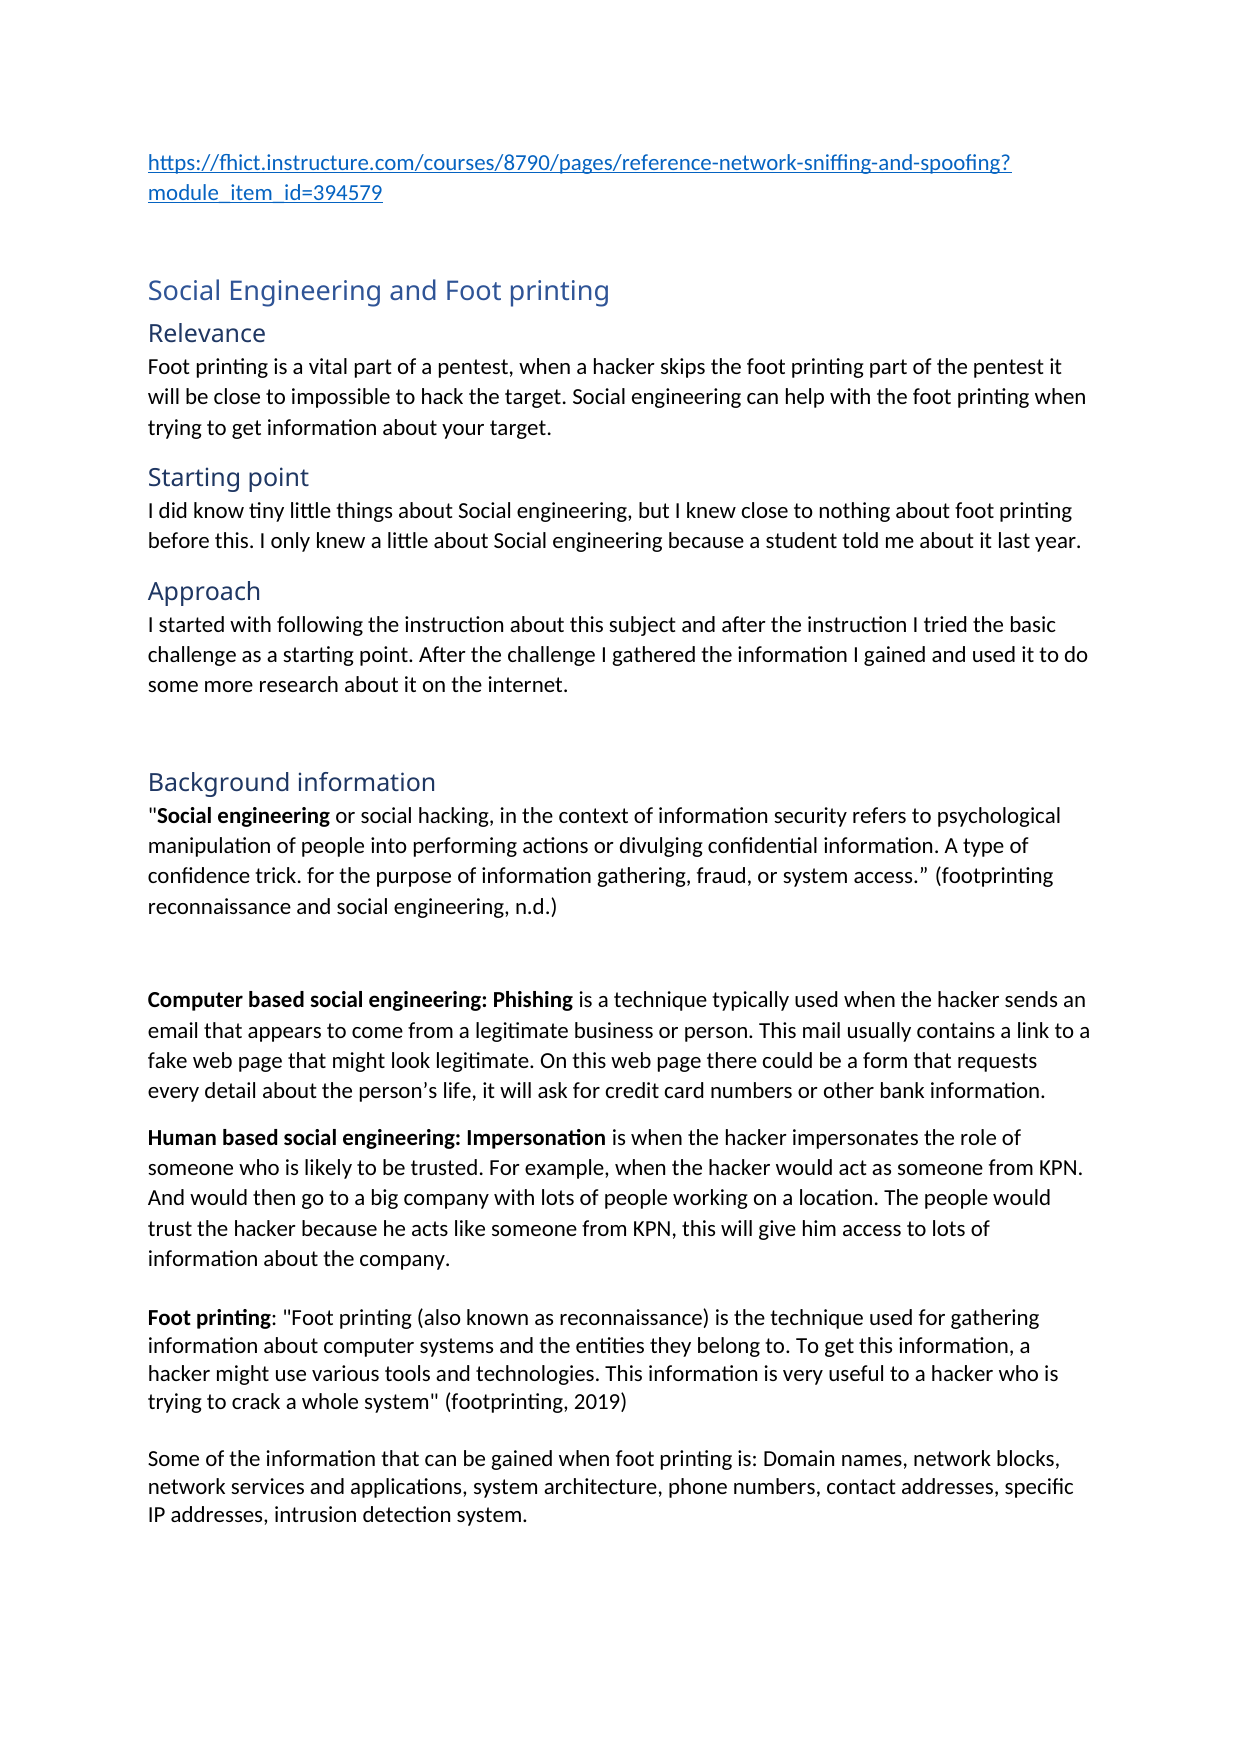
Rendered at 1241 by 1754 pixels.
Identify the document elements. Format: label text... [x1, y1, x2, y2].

subtitle Social Engineering and Foot printing [148, 272, 1093, 308]
text Human based social engineering: Impersonation is when the hacker impersonates the role of someone who is likely to be trusted. For example, when the hacker would act as someone from KPN. And would then go to a big company with lots of people working on a location. The people would trust the hacker because he acts like someone from KPN, this will give him access to lots of information about the company. [148, 1123, 1093, 1272]
subtitle Background information [148, 764, 1093, 798]
text I did know tiny little things about Social engineering, but I knew close to nothing about foot printing before this. I only knew a little about Social engineering because a student told me about it last year. [148, 496, 1093, 554]
subtitle Relevance [148, 316, 1093, 349]
text Some of the information that can be gained when foot printing is: Domain names, network blocks, network services and applications, system architecture, phone numbers, contact addresses, specific IP addresses, intrusion detection system. [148, 1444, 1093, 1528]
text Computer based social engineering: Phishing is a technique typically used when the hacker sends an email that appears to come from a legitimate business or person. This mail usually contains a link to a fake web page that might look legitimate. On this web page there could be a form that requests every detail about the person’s life, it will ask for credit card numbers or other bank information. [148, 986, 1093, 1104]
text I started with following the instruction about this subject and after the instruction I tried the basic challenge as a starting point. After the challenge I gathered the information I gained and used it to do some more research about it on the internet. [148, 610, 1093, 699]
text https://fhict.instructure.com/courses/8790/pages/reference-network-sniffing-and-spoofing?module_item_id=394579 [148, 148, 1093, 206]
text "Social engineering or social hacking, in the context of information security refers to psychological manipulation of people into performing actions or divulging confidential information. A type of confidence trick. for the purpose of information gathering, fraud, or system access.” [148, 801, 1093, 920]
text Foot printing is a vital part of a pentest, when a hacker skips the foot printing part of the pentest it will be close to impossible to hack the target. Social engineering can help with the foot printing when trying to get information about your target. [148, 352, 1093, 441]
subtitle Approach [148, 573, 1093, 607]
subtitle Starting point [148, 459, 1093, 494]
text Foot printing: "Foot printing (also known as reconnaissance) is the technique used for gathering information about computer systems and the entities they belong to. To get this information, a hacker might use various tools and technologies. This information is very useful to a hacker who is trying to crack a whole system" [148, 1303, 1093, 1415]
